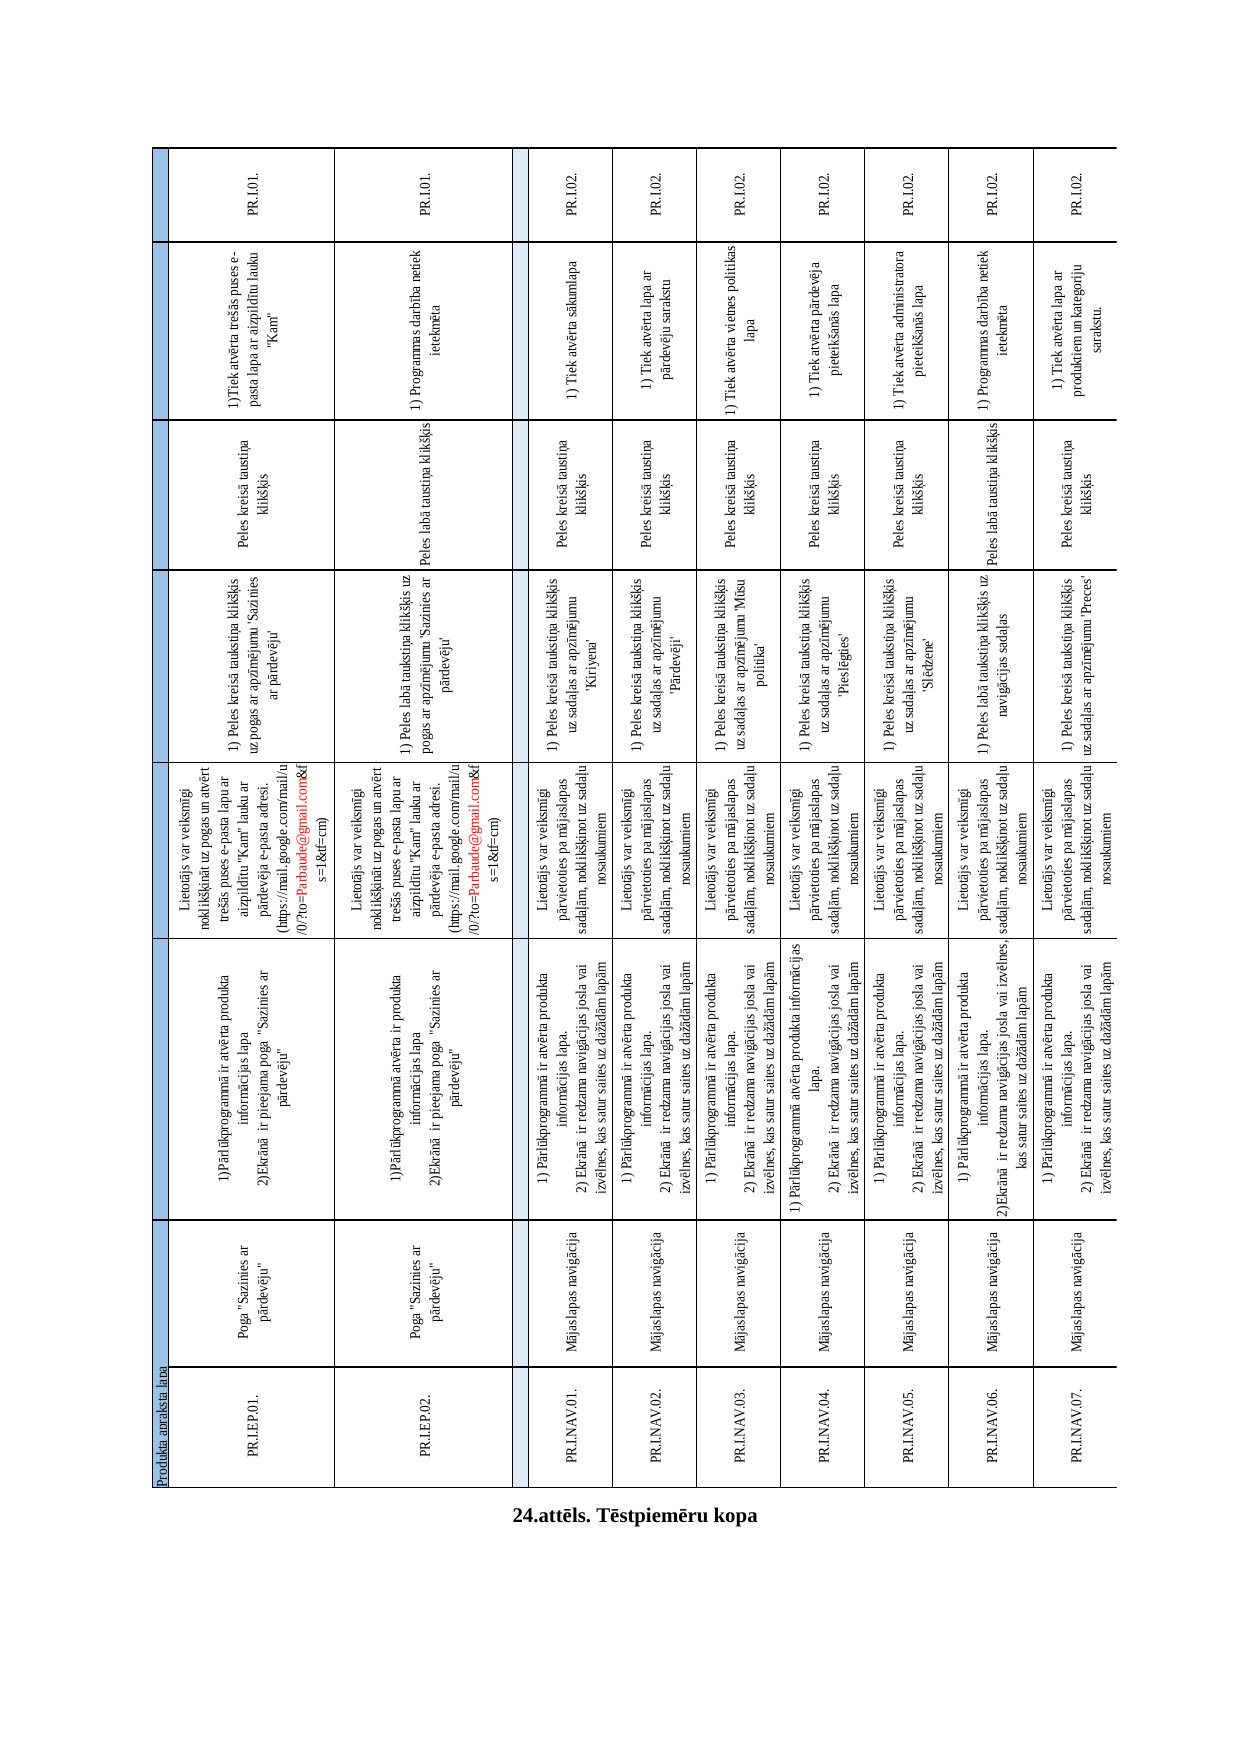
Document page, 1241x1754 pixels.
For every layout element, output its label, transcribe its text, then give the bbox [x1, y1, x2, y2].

text 24.attēls. Tēstpiemēru kopa [148, 1503, 1122, 1527]
